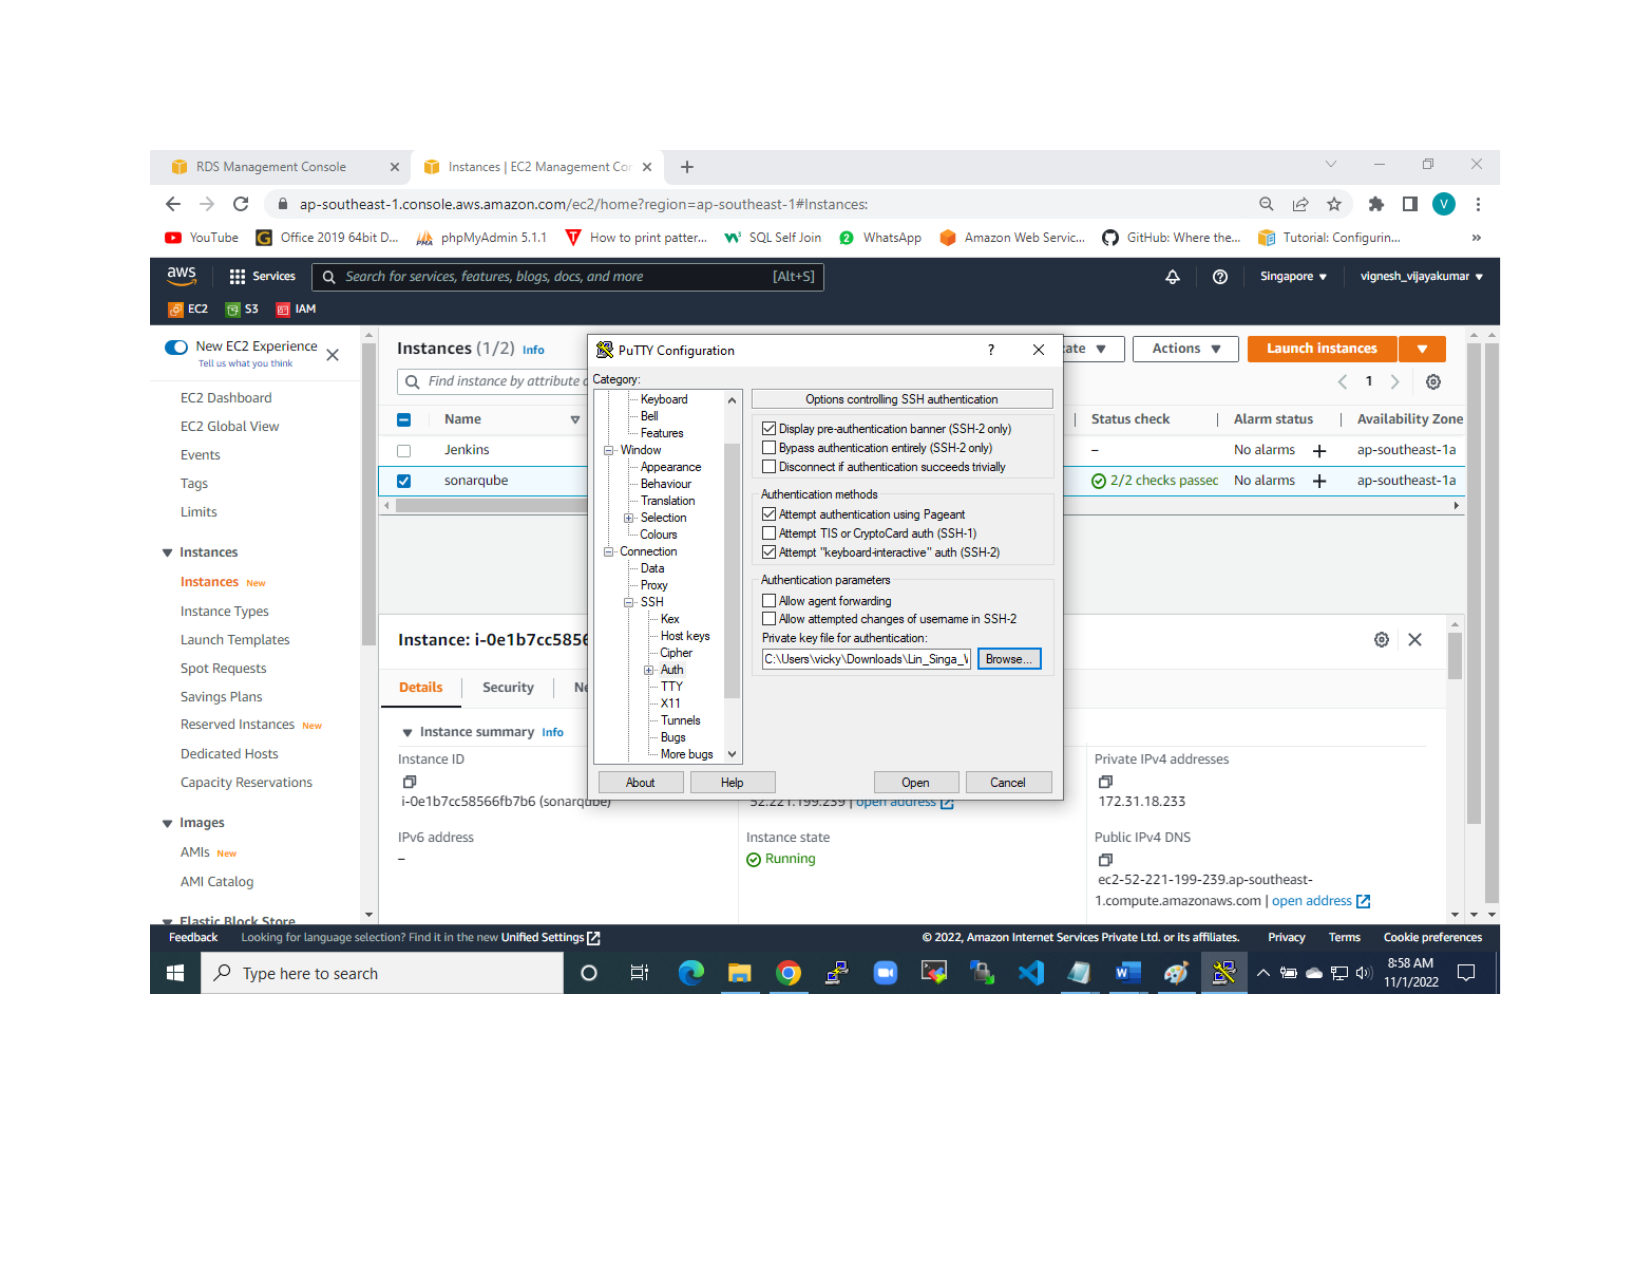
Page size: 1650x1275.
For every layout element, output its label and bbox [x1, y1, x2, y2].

picture [150, 150, 1500, 994]
